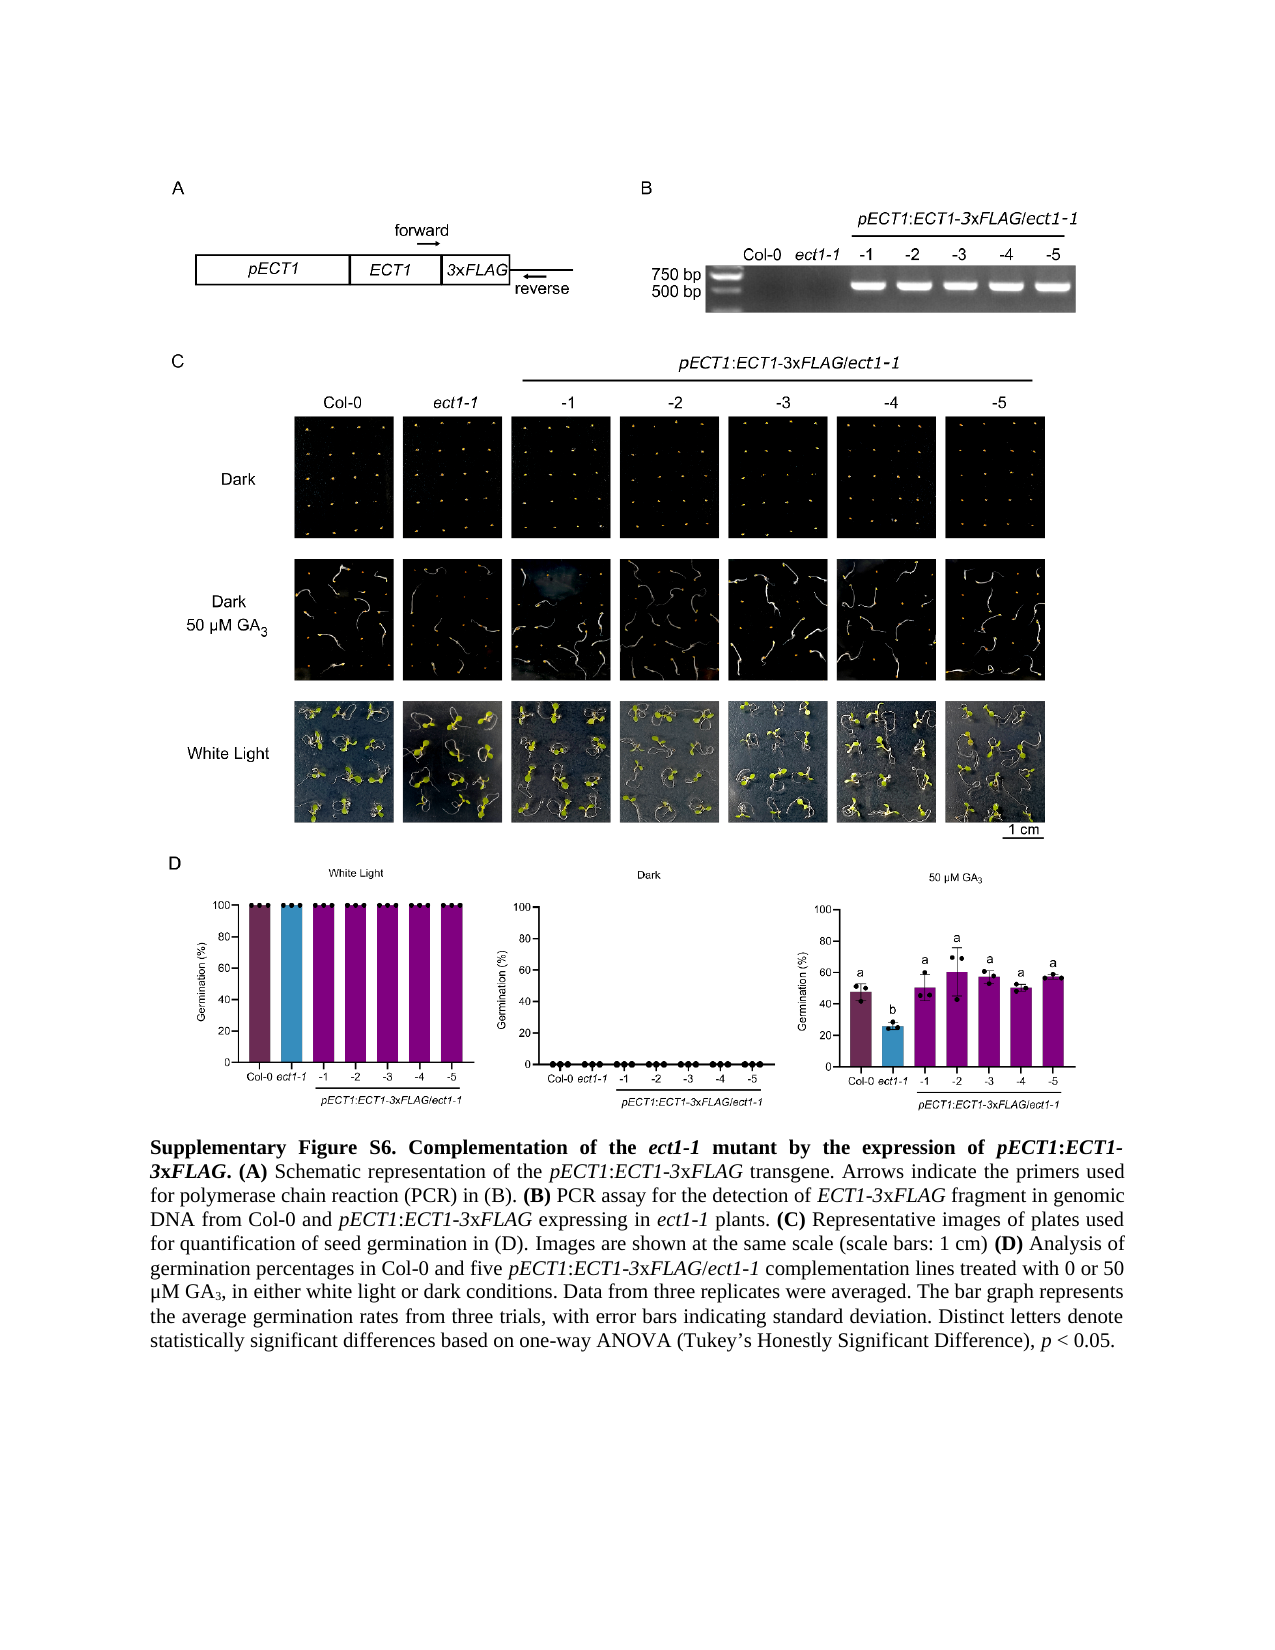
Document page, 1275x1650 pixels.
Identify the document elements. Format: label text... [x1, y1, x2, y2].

picture [150, 150, 1125, 1136]
text Supplementary Figure S6. Complementation of the ect1-1 mutant by the expression of pECT1:ECT1-3xFLAG. (A) Schematic representation of the pECT1:ECT1-3xFLAG transgene. Arrows indicate the primers used for polymerase chain reaction (PCR) in (B). (B) PCR assay for the detection of ECT1-3xFLAG fragment in genomic DNA from Col-0 and pECT1:ECT1-3xFLAG expressing in ect1-1 plants. (C) Representative images of plates used for quantification of seed germination in (D). Images are shown at the same scale (scale bars: 1 cm) (D) Analysis of germination percentages in Col-0 and five pECT1:ECT1-3xFLAG/ect1-1 complementation lines treated with 0 or 50 μM GA3, in either white light or dark conditions. Data from three replicates were averaged. The bar graph represents the average germination rates from three trials, with error bars indicating standard deviation. Distinct letters denote statistically significant differences based on one-way ANOVA (Tukey’s Honestly Significant Difference), p < 0.05. [150, 1136, 1125, 1352]
